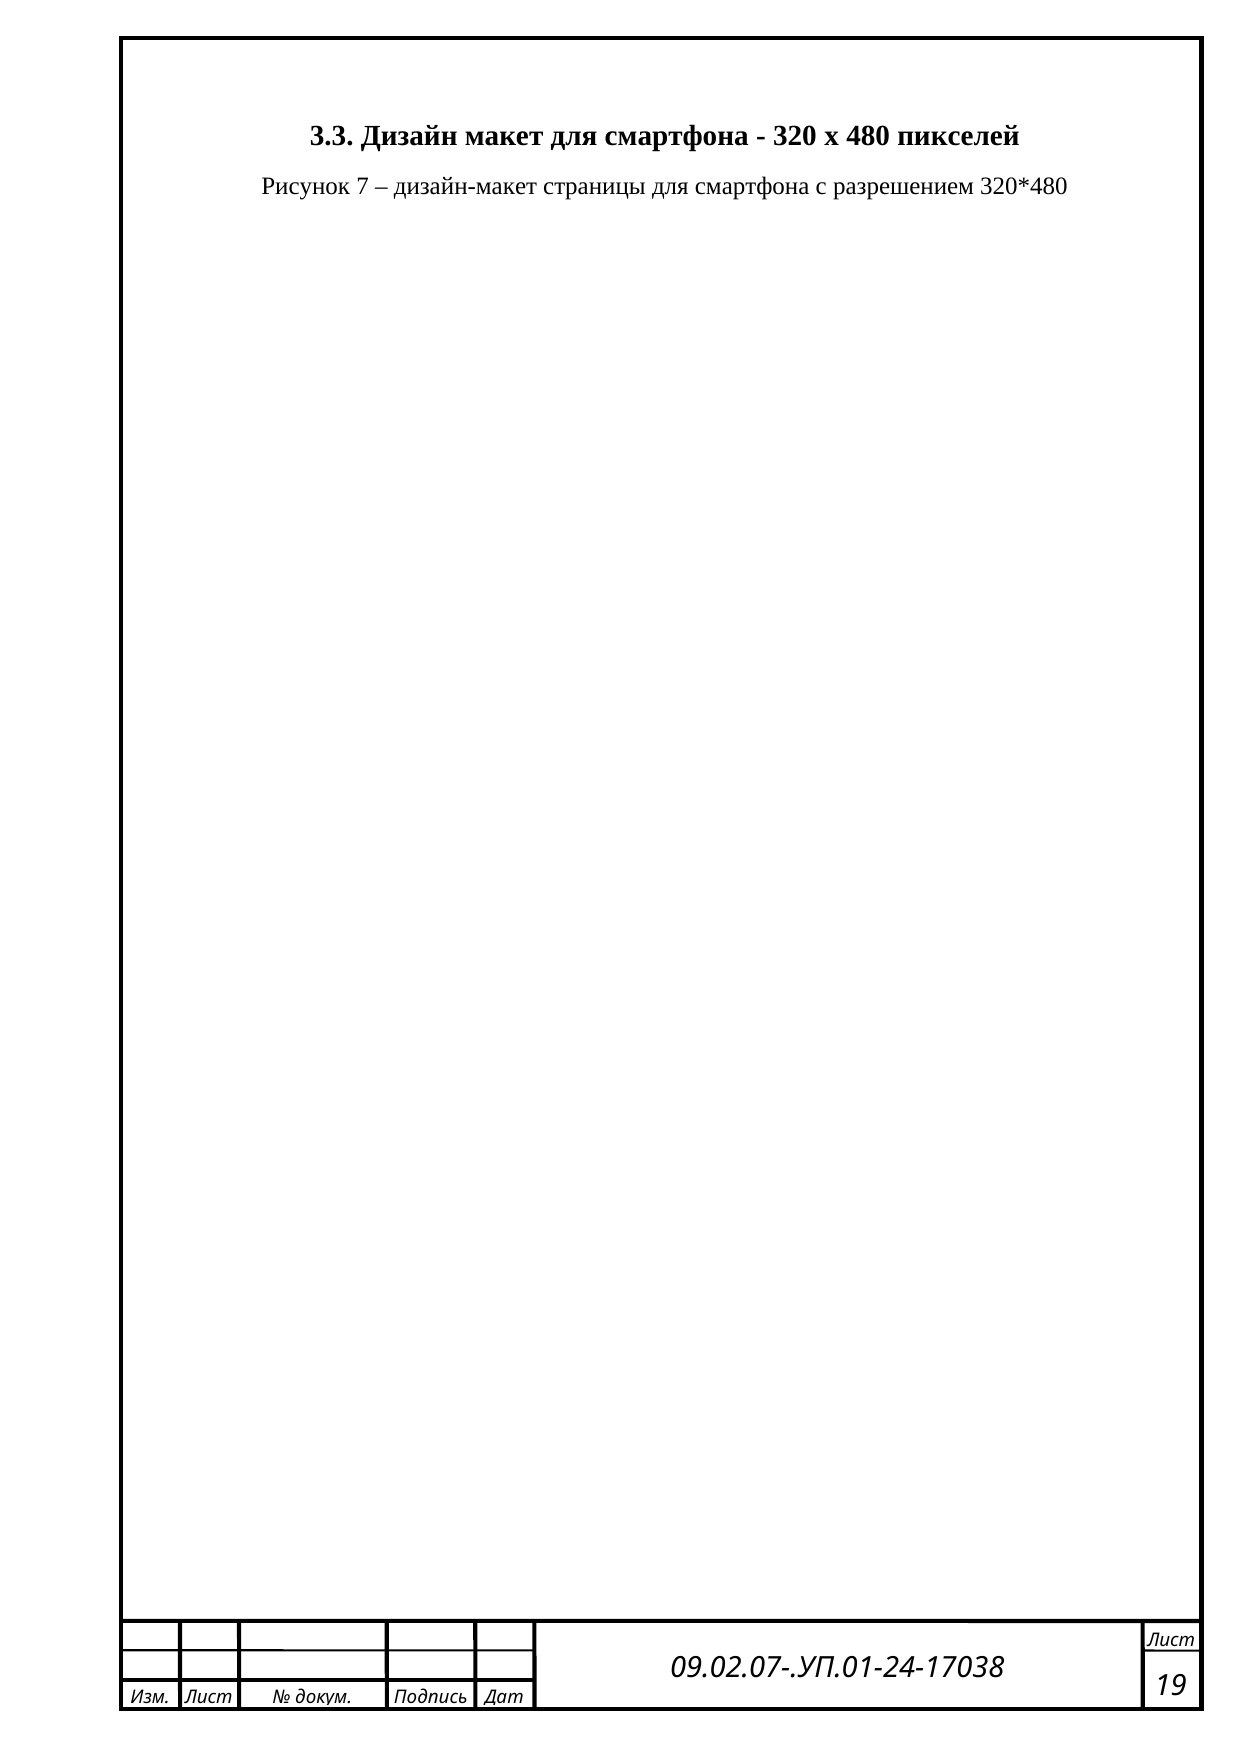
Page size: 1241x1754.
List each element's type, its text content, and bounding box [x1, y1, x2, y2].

text Рисунок 7 – дизайн-макет страницы для смартфона с разрешением 320*480 [177, 171, 1152, 200]
text 3.3. Дизайн макет для смартфона - 320 x 480 пикселей [177, 118, 1152, 152]
